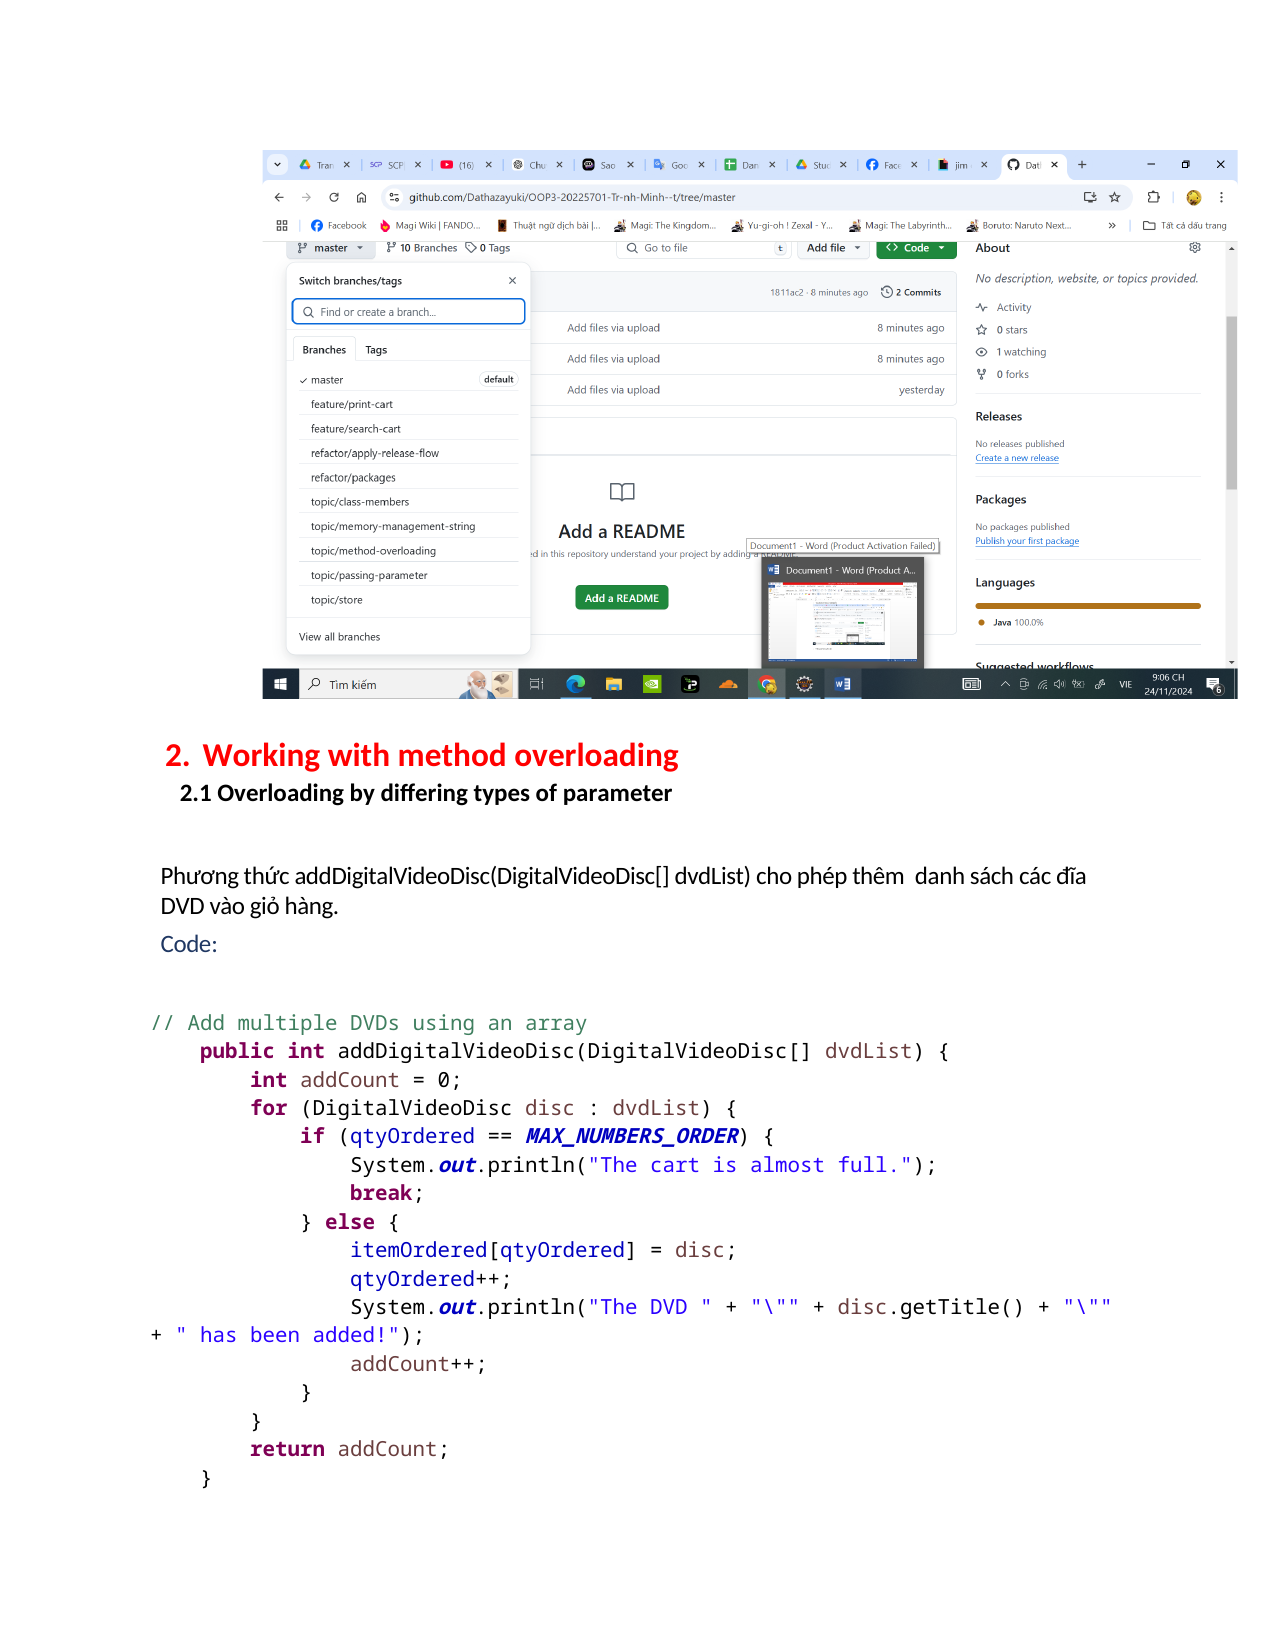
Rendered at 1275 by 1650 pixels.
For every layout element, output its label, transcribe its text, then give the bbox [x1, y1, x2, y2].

text // Add multiple DVDs using an array [150, 1008, 1125, 1036]
text } [150, 1463, 1125, 1491]
text itemOrdered[qtyOrdered] = disc; [150, 1235, 1125, 1264]
text System.out.println("The DVD " + "\"" + disc.getTitle() + "\"" + " has been added!"); [150, 1292, 1125, 1349]
list Overloading by differing types of parameter [179, 777, 1125, 808]
text break; [150, 1178, 1125, 1207]
list Working with method overloading [165, 733, 1125, 774]
text return addCount; [150, 1434, 1125, 1463]
text addCount++; [150, 1349, 1125, 1377]
text int addCount = 0; [150, 1065, 1125, 1093]
text for (DigitalVideoDisc disc : dvdList) { [150, 1093, 1125, 1122]
picture [262, 150, 1238, 699]
text public int addDigitalVideoDisc(DigitalVideoDisc[] dvdList) { [150, 1036, 1125, 1065]
text qtyOrdered++; [150, 1264, 1125, 1292]
text } [150, 1406, 1125, 1434]
text System.out.println("The cart is almost full."); [150, 1150, 1125, 1178]
text } [150, 1377, 1125, 1406]
text } else { [150, 1207, 1125, 1235]
text if (qtyOrdered == MAX_NUMBERS_ORDER) { [150, 1122, 1125, 1150]
subtitle Phương thức addDigitalVideoDisc(DigitalVideoDisc[] dvdList) cho phép thêm danh sách các đĩa DVD vào giỏ hàng. [160, 860, 1125, 921]
subtitle Code: [160, 928, 1125, 958]
